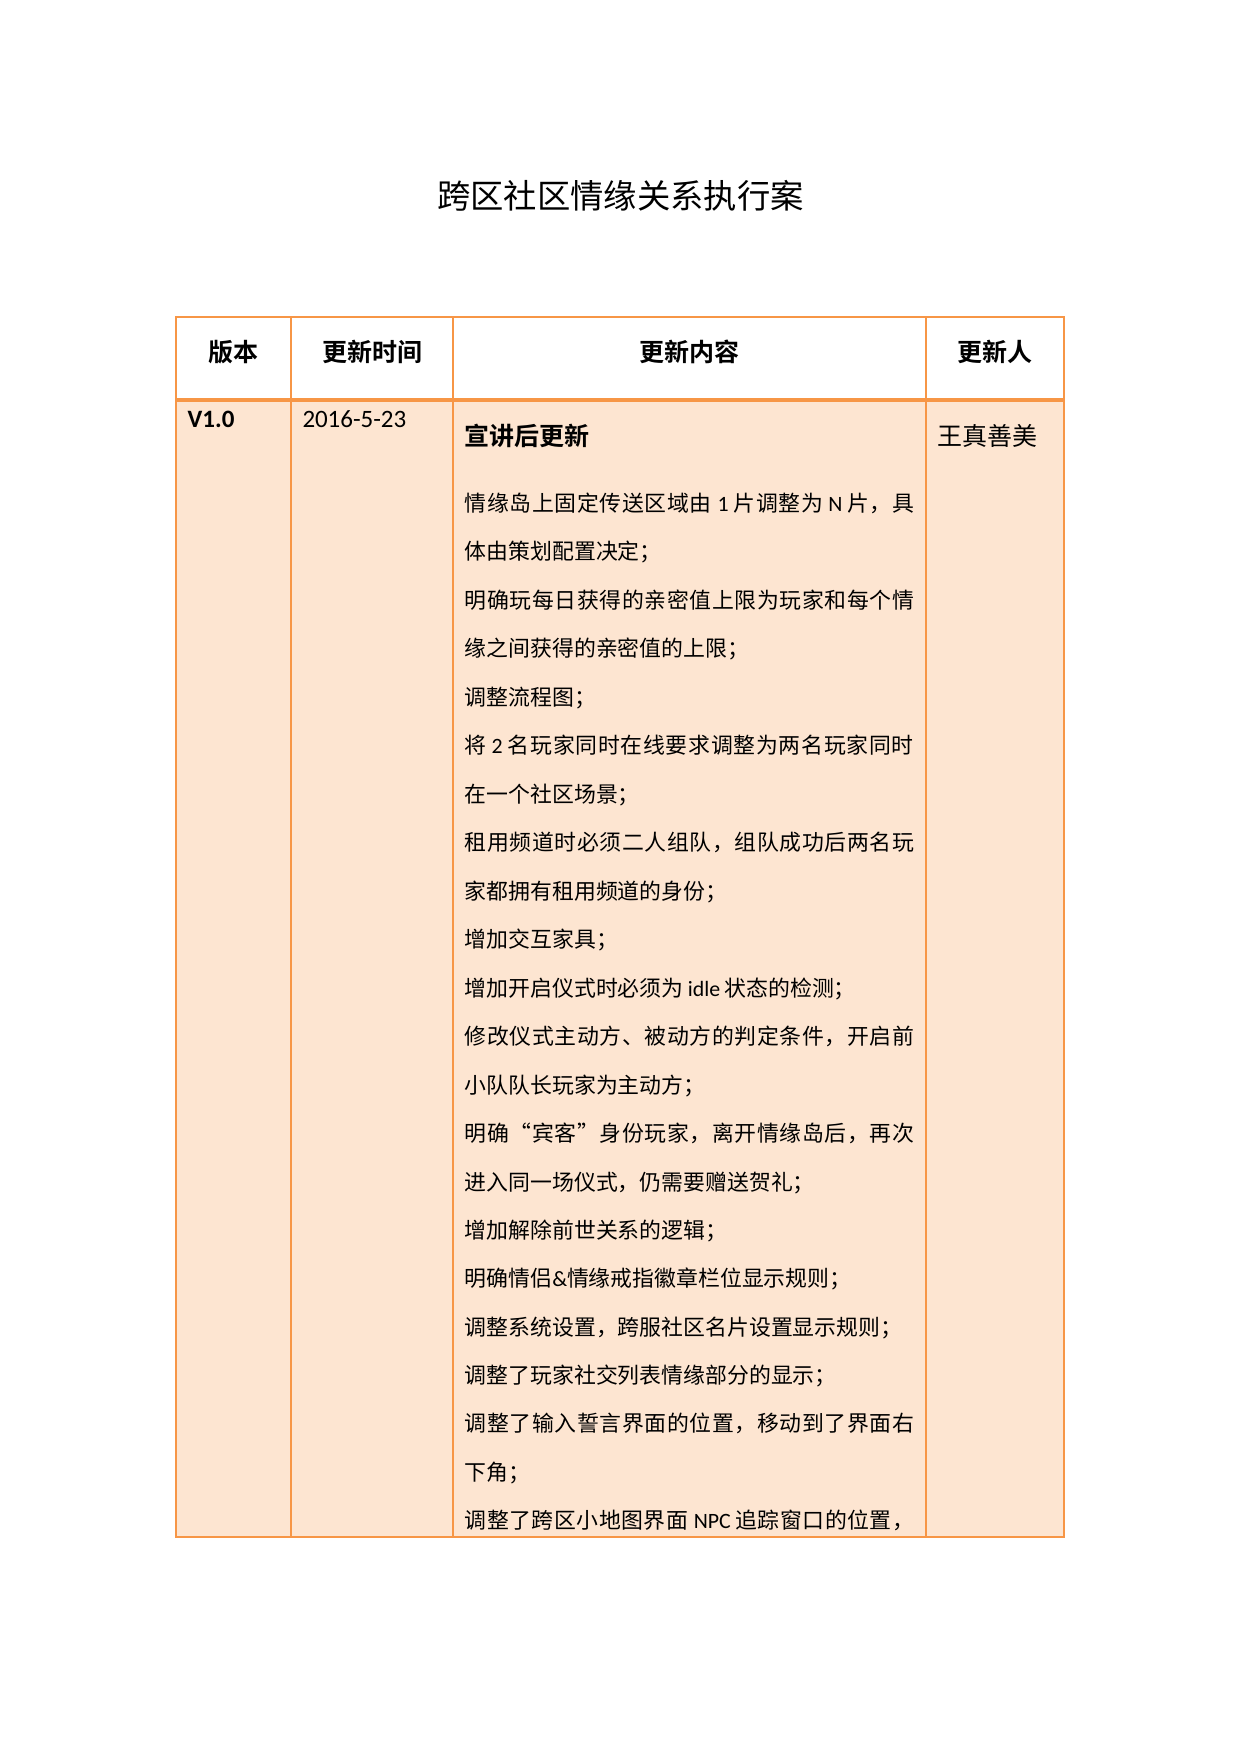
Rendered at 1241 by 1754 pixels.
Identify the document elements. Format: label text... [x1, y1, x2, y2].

table_header 更新人 [927, 318, 1063, 397]
table_cell V1.0 [177, 402, 290, 1536]
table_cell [454, 402, 925, 1536]
table_header 更新内容 [454, 318, 925, 397]
table_header 更新时间 [292, 318, 452, 397]
text 跨区社区情缘关系执行案 [187, 162, 1053, 227]
table_header 版本 [177, 318, 290, 397]
table_cell 王真善美 [927, 402, 1063, 1536]
table_cell 2016-5-23 [292, 402, 452, 1536]
